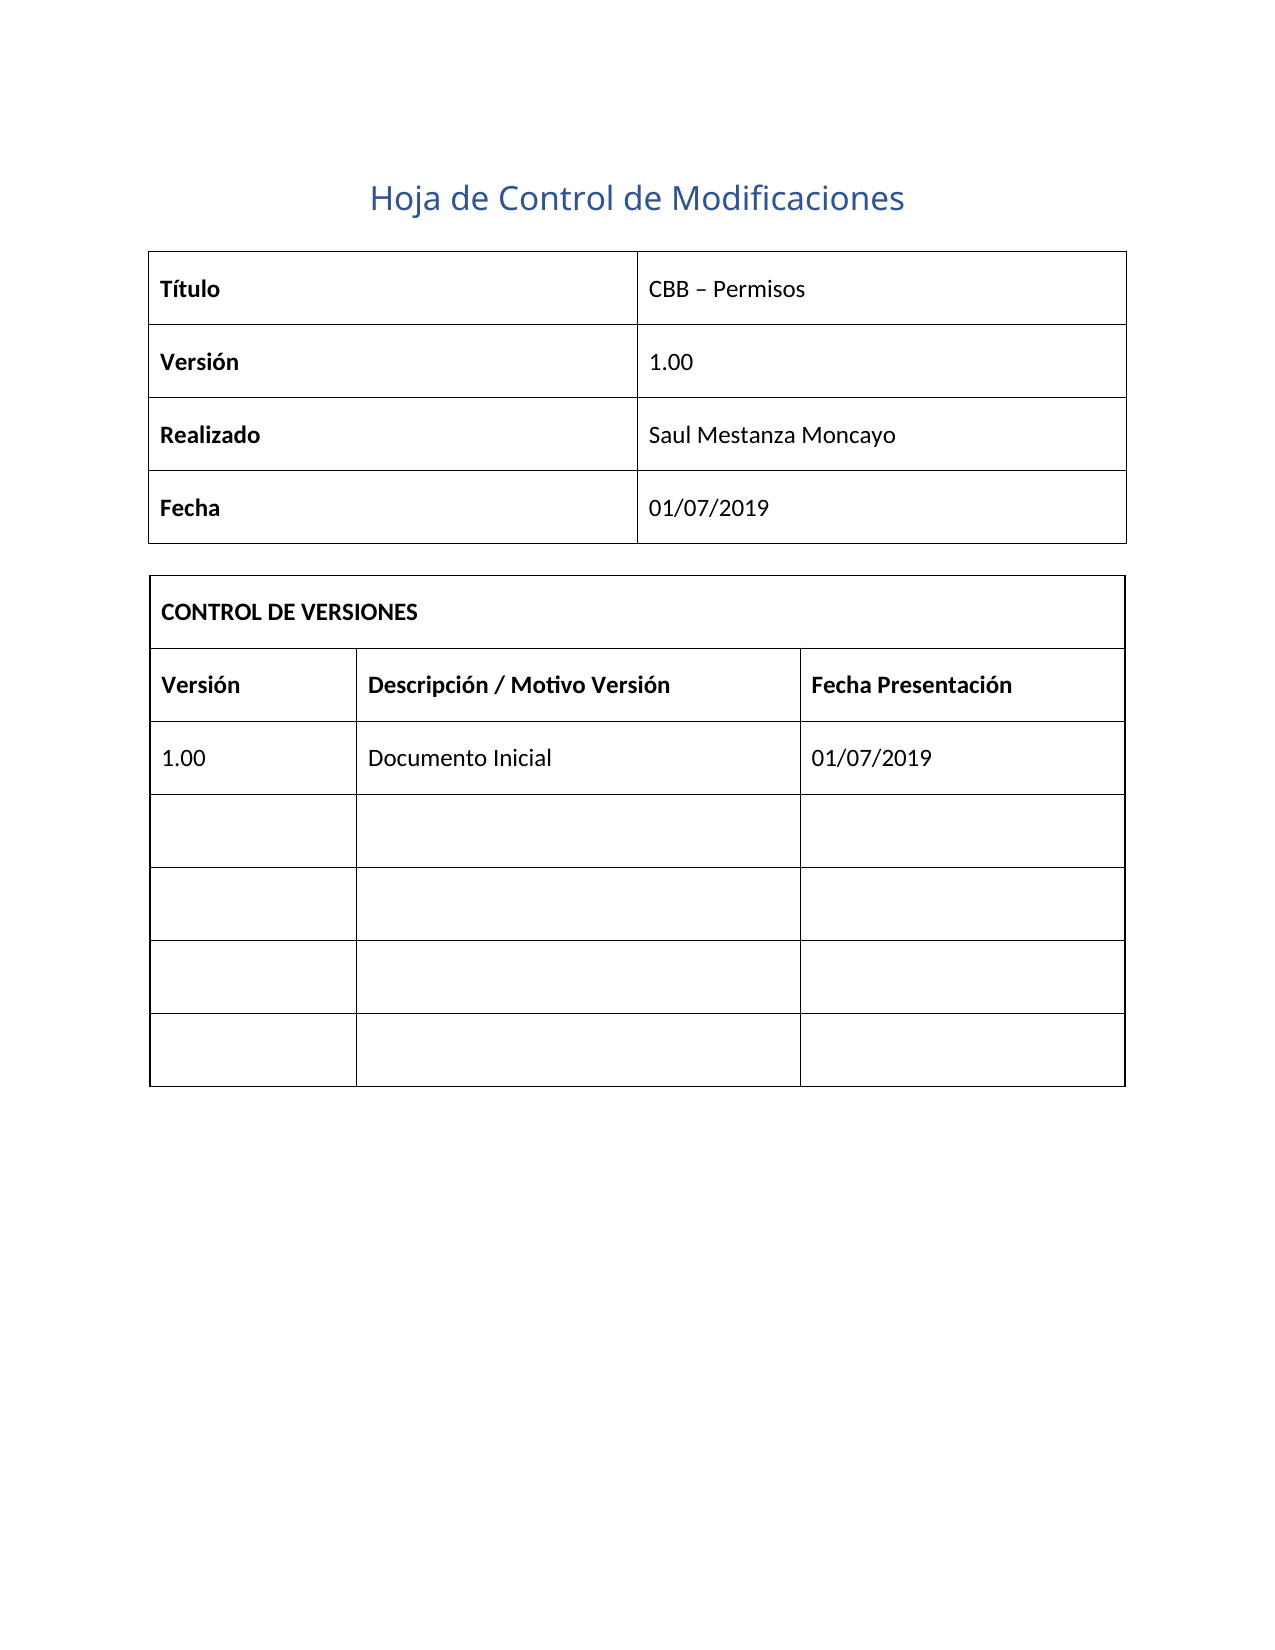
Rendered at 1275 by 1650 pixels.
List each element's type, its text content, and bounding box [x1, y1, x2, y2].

table_cell [357, 795, 800, 867]
table_cell Fecha Presentación [801, 649, 1124, 721]
table_header Título [149, 252, 637, 324]
table_cell 1.00 [638, 325, 1126, 397]
table_header CBB – Permisos [638, 252, 1126, 324]
table_cell [801, 868, 1124, 940]
table_header CONTROL DE VERSIONES [151, 576, 1124, 648]
subtitle Hoja de Control de Modificaciones [150, 175, 1125, 220]
table_cell Documento Inicial [357, 722, 800, 794]
table_cell [801, 941, 1124, 1013]
table_cell [151, 868, 356, 940]
table_cell 1.00 [151, 722, 356, 794]
table_cell 01/07/2019 [801, 722, 1124, 794]
table_cell Versión [151, 649, 356, 721]
table_cell Realizado [149, 398, 637, 470]
table_cell 01/07/2019 [638, 471, 1126, 543]
table_cell [151, 941, 356, 1013]
table_cell [357, 1014, 800, 1086]
table_cell [357, 868, 800, 940]
table_cell Versión [149, 325, 637, 397]
table_cell Fecha [149, 471, 637, 543]
table_cell Descripción / Motivo Versión [357, 649, 800, 721]
table_cell [357, 941, 800, 1013]
table_cell [801, 795, 1124, 867]
table_cell [801, 1014, 1124, 1086]
table_cell [151, 1014, 356, 1086]
table_cell Saul Mestanza Moncayo [638, 398, 1126, 470]
table_cell [151, 795, 356, 867]
